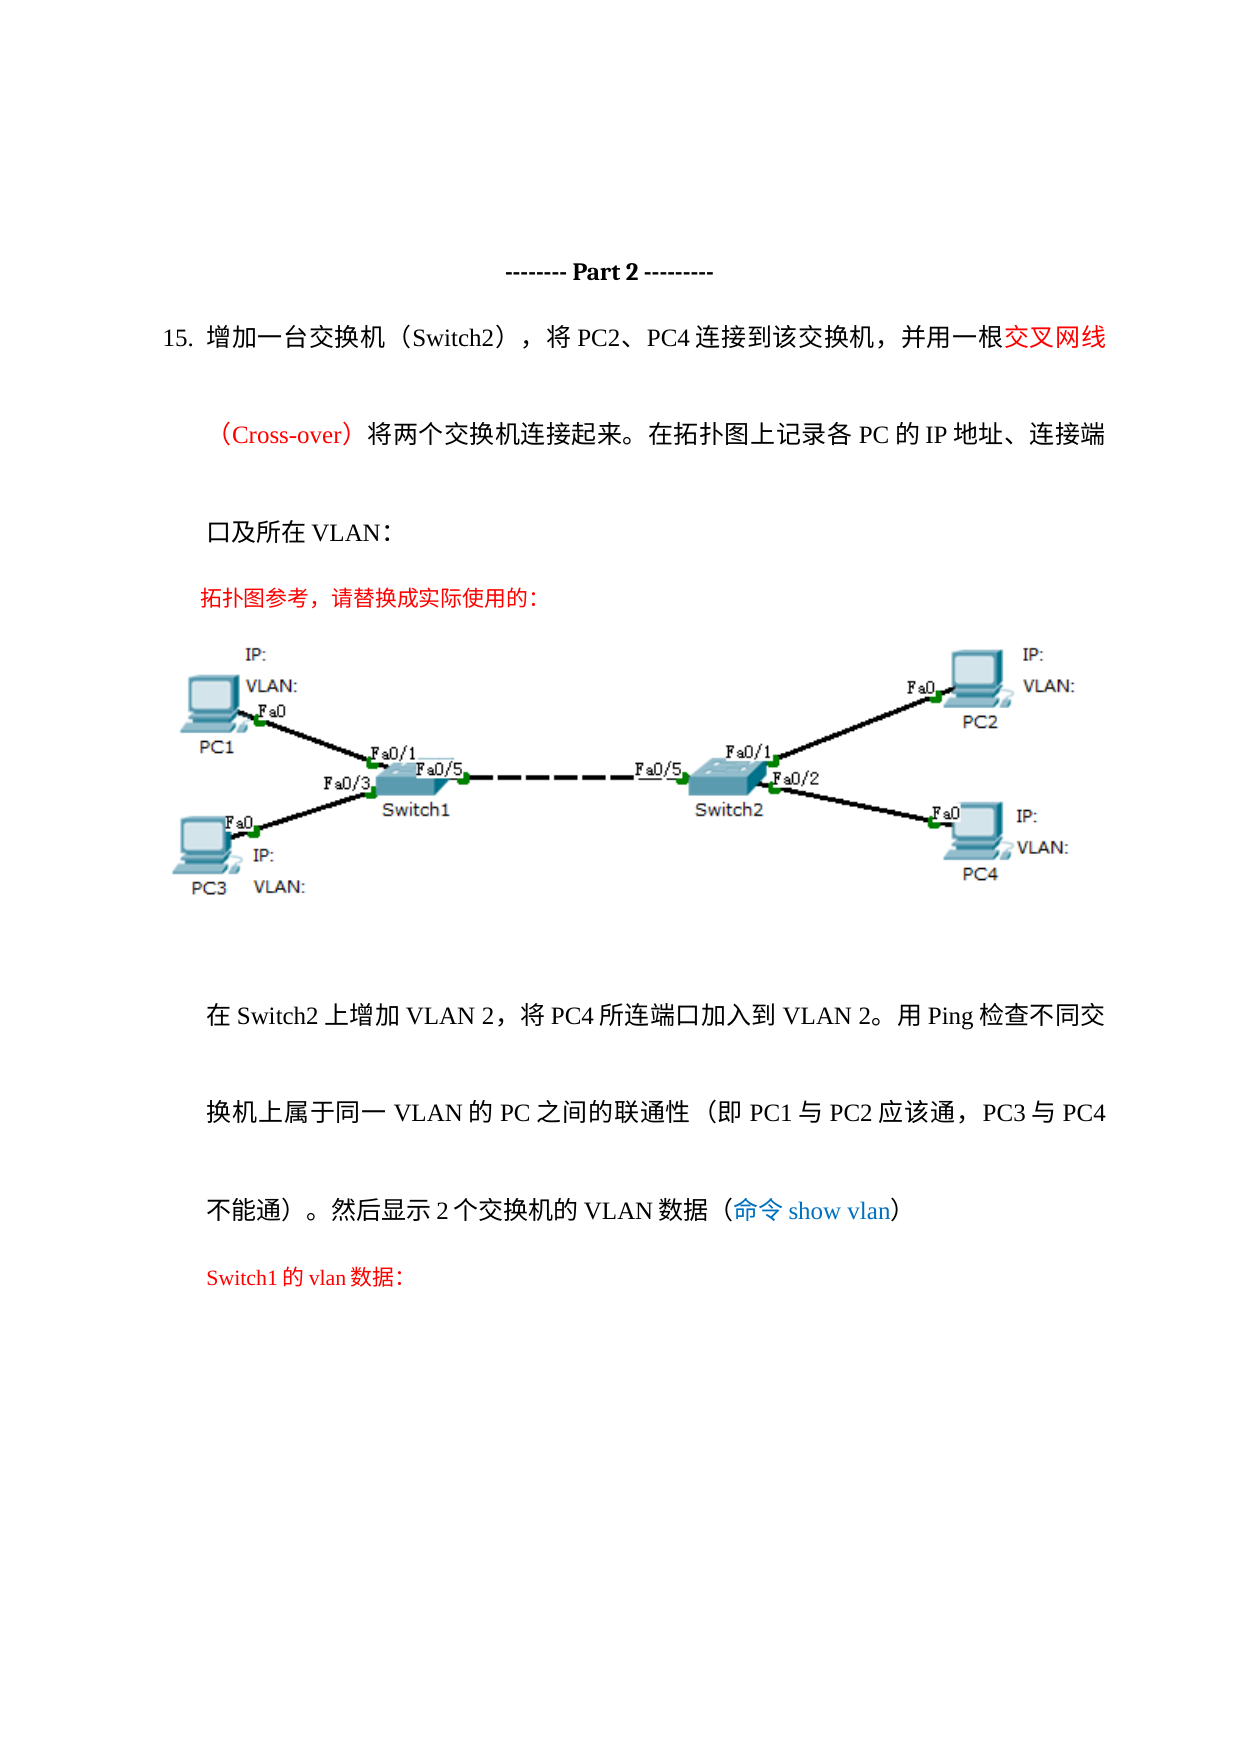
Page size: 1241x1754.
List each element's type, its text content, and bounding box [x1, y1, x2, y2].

text 在Switch2上增加VLAN 2，将PC4所连端口加入到VLAN 2。用Ping检查不同交换机上属于同一VLAN的PC之间的联通性（即PC1与PC2应该通，PC3与PC4不能通）。然后显示2个交换机的VLAN数据（命令show vlan） [206, 981, 1106, 1241]
list 增加一台交换机（Switch2），将PC2、PC4连接到该交换机，并用一根交叉网线（Cross-over）将两个交换机连接起来。在拓扑图上记录各PC的IP地址、连接端口及所在VLAN： [162, 303, 1106, 563]
text 拓扑图参考，请替换成实际使用的： [200, 581, 1106, 613]
picture [168, 628, 1083, 912]
text Switch1的vlan数据： [206, 1259, 1106, 1292]
subtitle -------- Part 2 --------- [134, 256, 1084, 288]
